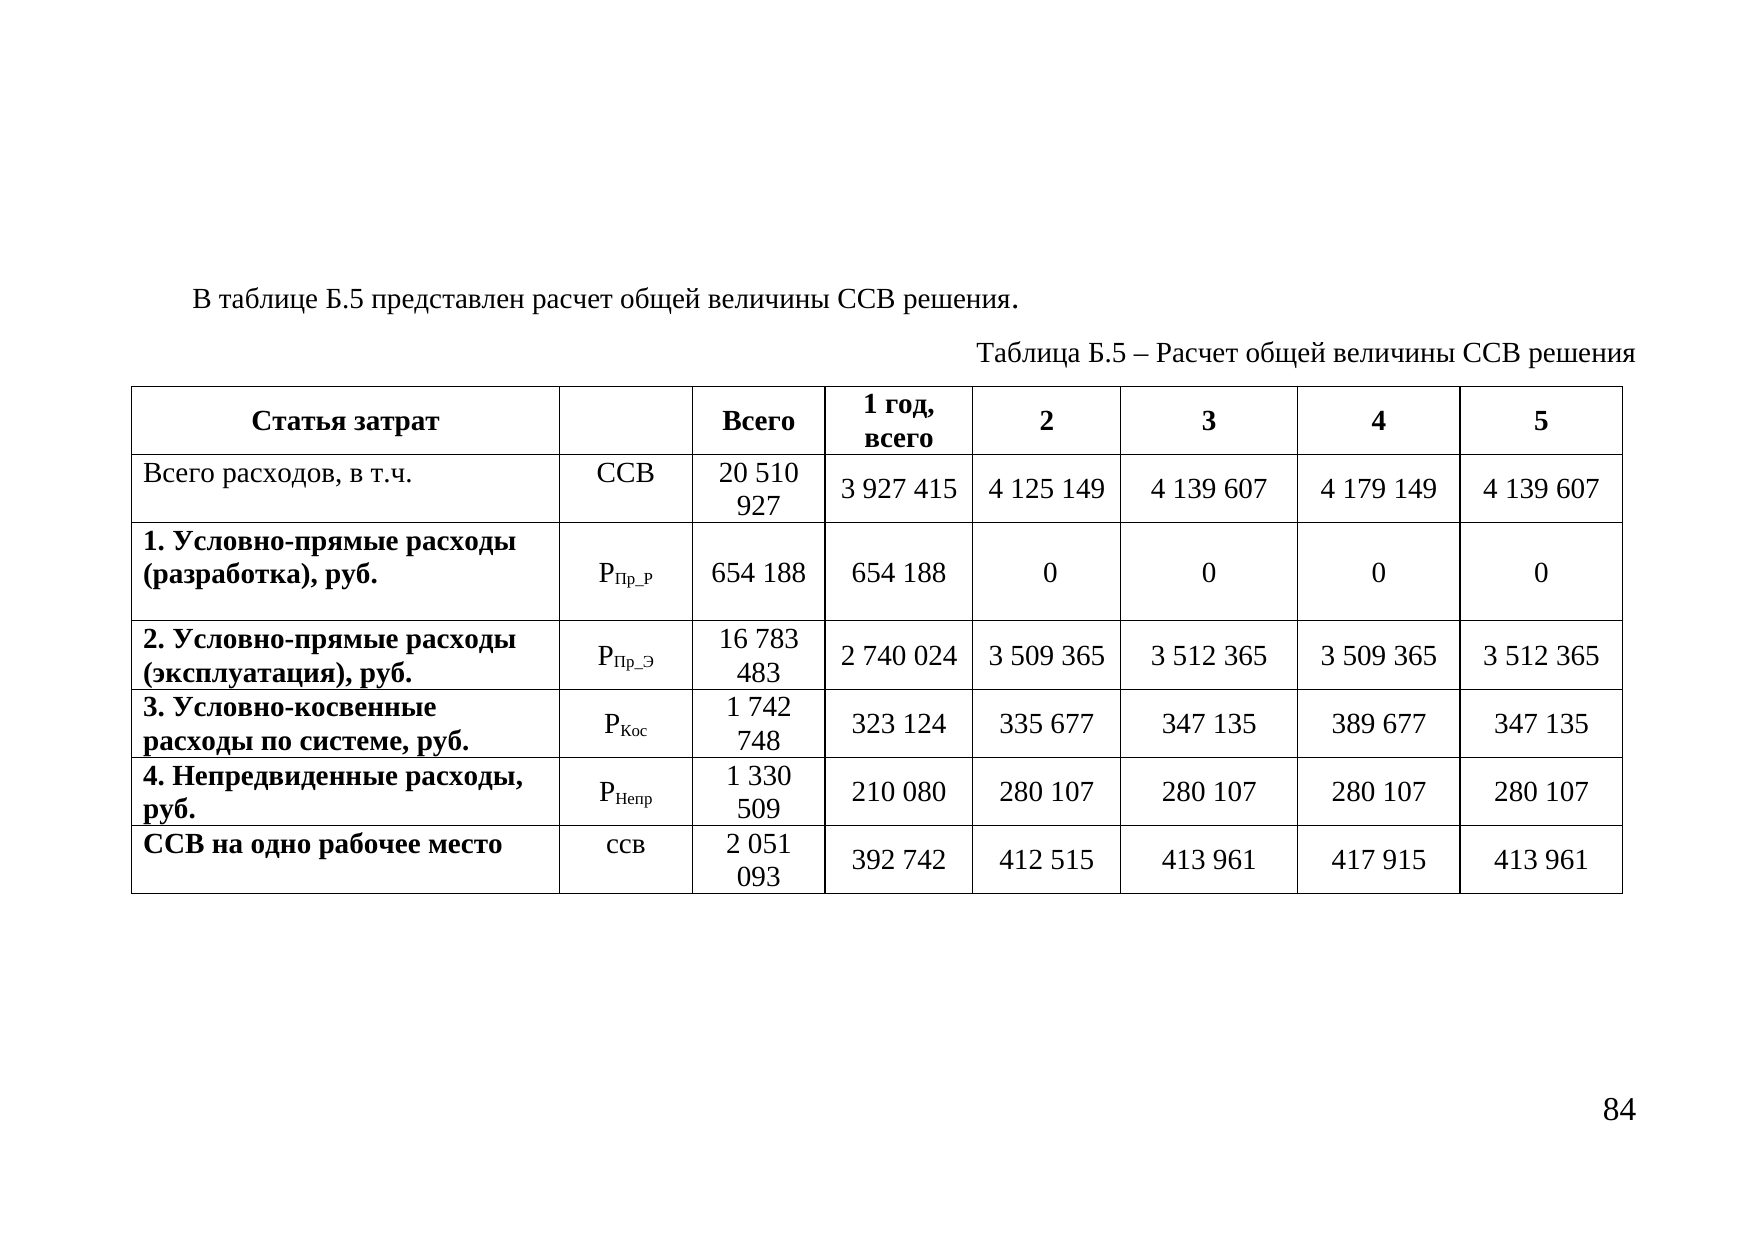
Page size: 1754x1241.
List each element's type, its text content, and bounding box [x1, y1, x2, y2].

table_cell 417 915 [1298, 826, 1459, 893]
table_cell 2 740 024 [826, 621, 972, 688]
table_cell 3 509 365 [1298, 621, 1459, 688]
table_cell 1 742 748 [693, 690, 824, 757]
table_cell 280 107 [973, 758, 1120, 825]
table_cell 20 510 927 [693, 455, 824, 522]
table_cell 280 107 [1461, 758, 1622, 825]
table_cell ССВ [560, 455, 692, 522]
table_cell 3 509 365 [973, 621, 1120, 688]
table_cell 347 135 [1121, 690, 1297, 757]
text В таблице Б.5 представлен расчет общей величины ССВ решения. [118, 278, 1636, 316]
table_cell 280 107 [1121, 758, 1297, 825]
table_cell РПр_Э [560, 621, 692, 688]
table_header 4 [1298, 387, 1459, 454]
table_cell 413 961 [1461, 826, 1622, 893]
table_cell 3 927 415 [826, 455, 972, 522]
table_cell 392 742 [826, 826, 972, 893]
table_header [560, 387, 692, 454]
table_cell 4 139 607 [1461, 455, 1622, 522]
table_header 3 [1121, 387, 1297, 454]
table_cell 1 330 509 [693, 758, 824, 825]
table_cell 0 [1461, 523, 1622, 620]
table_cell 1. Условно-прямые расходы (разработка), руб. [132, 523, 559, 620]
table_cell РНепр [560, 758, 692, 825]
table_cell 0 [1298, 523, 1459, 620]
table_cell 3 512 365 [1121, 621, 1297, 688]
table_cell 323 124 [826, 690, 972, 757]
table_header 1 год, всего [826, 387, 972, 454]
table_cell РКос [560, 690, 692, 757]
table_cell 16 783 483 [693, 621, 824, 688]
table_cell 389 677 [1298, 690, 1459, 757]
table_cell 335 677 [973, 690, 1120, 757]
table_header 2 [973, 387, 1120, 454]
table_cell 654 188 [826, 523, 972, 620]
table_header Всего [693, 387, 824, 454]
table_cell 412 515 [973, 826, 1120, 893]
table_cell 413 961 [1121, 826, 1297, 893]
table_cell 4 125 149 [973, 455, 1120, 522]
table_cell 654 188 [693, 523, 824, 620]
table_cell 280 107 [1298, 758, 1459, 825]
table_cell 3. Условно-косвенные расходы по системе, руб. [132, 690, 559, 757]
table_cell 4 179 149 [1298, 455, 1459, 522]
table_cell 2 051 093 [693, 826, 824, 893]
table_cell 210 080 [826, 758, 972, 825]
table_header 5 [1461, 387, 1622, 454]
table_cell Всего расходов, в т.ч. [132, 455, 559, 522]
table_cell РПр_Р [560, 523, 692, 620]
table_cell ссв [560, 826, 692, 893]
table_cell 0 [1121, 523, 1297, 620]
table_cell 0 [973, 523, 1120, 620]
table_cell 2. Условно-прямые расходы (эксплуатация), руб. [132, 621, 559, 688]
table_cell ССВ на одно рабочее место [132, 826, 559, 893]
table_cell 3 512 365 [1461, 621, 1622, 688]
table_cell 4. Непредвиденные расходы, руб. [132, 758, 559, 825]
text Таблица Б.5 – Расчет общей величины ССВ решения [118, 335, 1636, 369]
table_header Статья затрат [132, 387, 559, 454]
table_cell 4 139 607 [1121, 455, 1297, 522]
table_cell 347 135 [1461, 690, 1622, 757]
